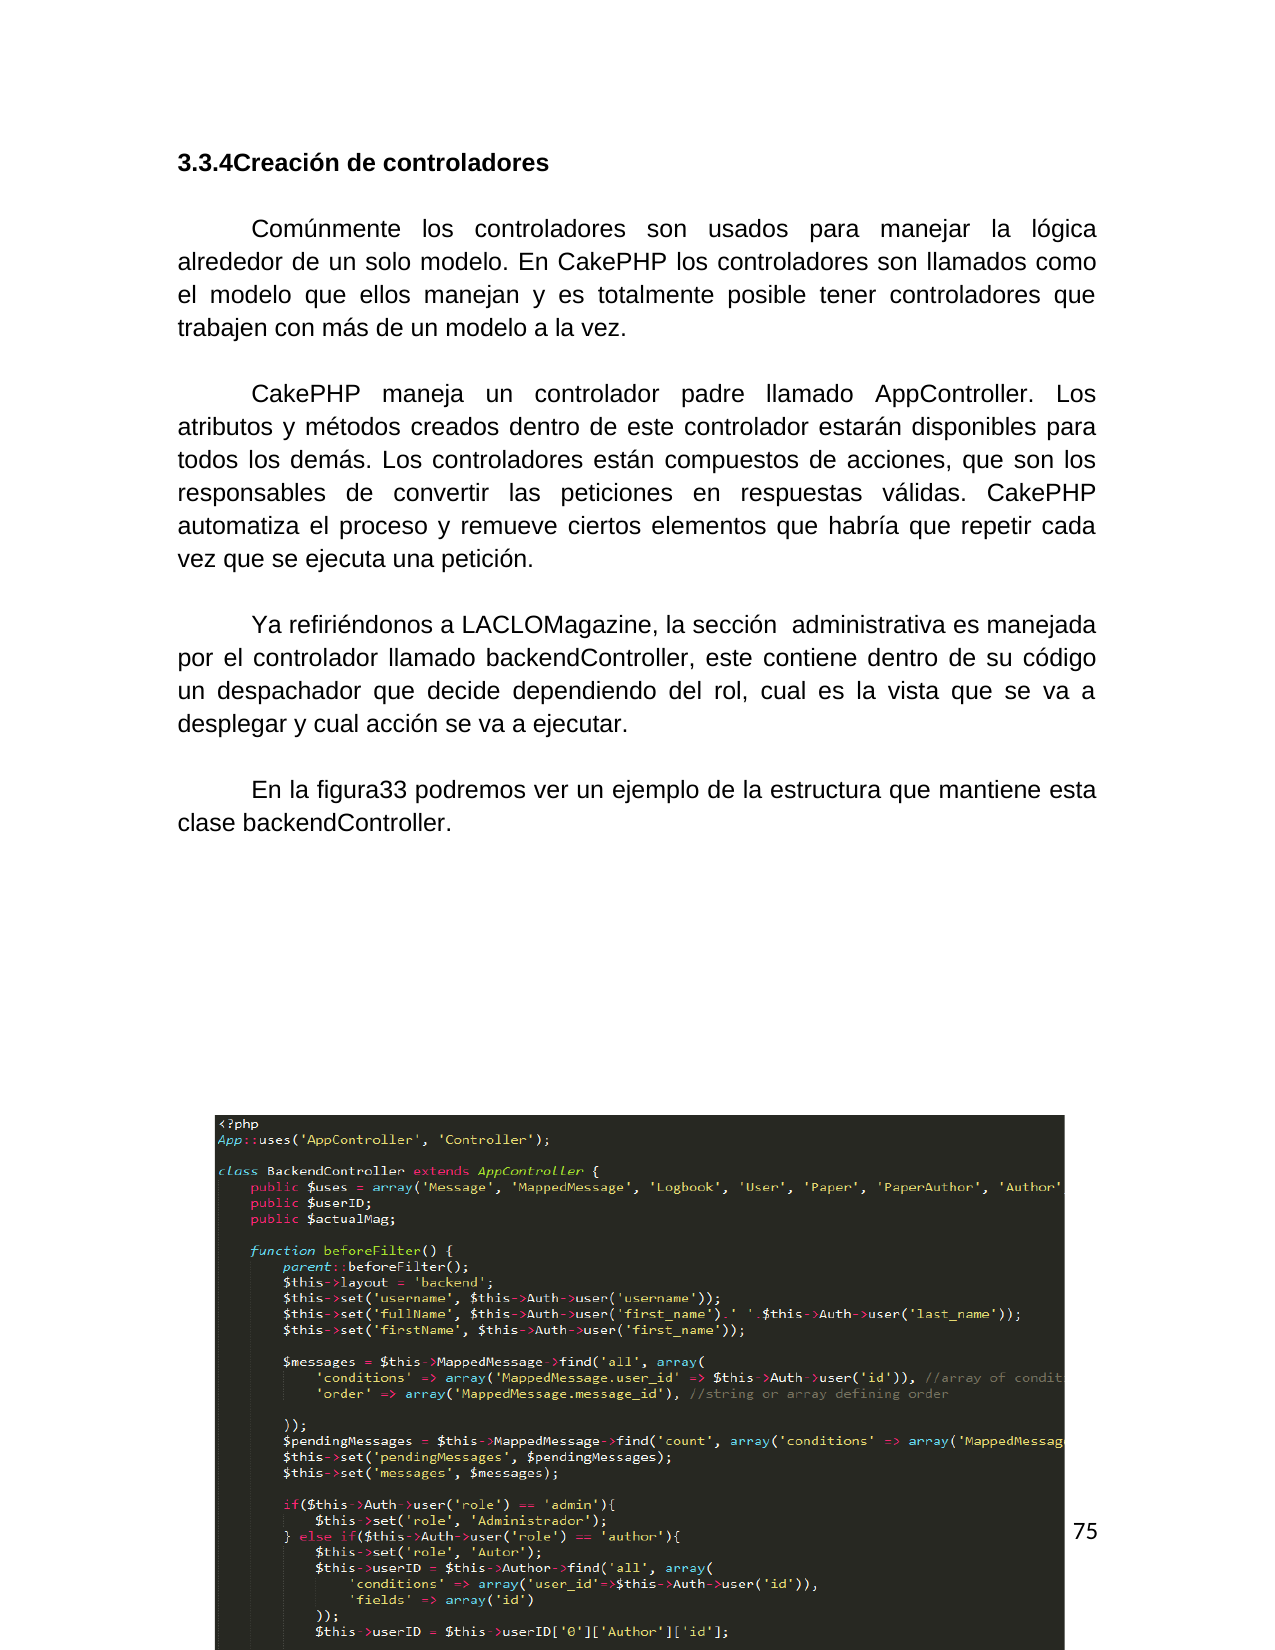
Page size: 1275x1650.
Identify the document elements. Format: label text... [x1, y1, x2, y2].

list Comúnmente los controladores son usados para manejar la lógica alrededor de un solo modelo. En CakePHP los controladores son llamados como el modelo que ellos manejan y es totalmente posible tener controladores que trabajen con más de un modelo a la vez. [177, 214, 1098, 341]
subtitle 3.3.4Creación de controladores [177, 148, 1098, 176]
list En la figura33 podremos ver un ejemplo de la estructura que mantiene esta clase backendController. [177, 775, 1098, 837]
list CakePHP maneja un controlador padre llamado AppController. Los atributos y métodos creados dentro de este controlador estarán disponibles para todos los demás. Los controladores están compuestos de acciones, que son los responsables de convertir las peticiones en respuestas válidas. CakePHP automatiza el proceso y remueve ciertos elementos que habría que repetir cada vez que se ejecuta una petición. [177, 379, 1098, 573]
list Ya refiriéndonos a LACLOMagazine, la sección administrativa es manejada por el controlador llamado backendController, este contiene dentro de su código un despachador que decide dependiendo del rol, cual es la vista que se va a desplegar y cual acción se va a ejecutar. [177, 610, 1098, 738]
picture [214, 1115, 1065, 1650]
